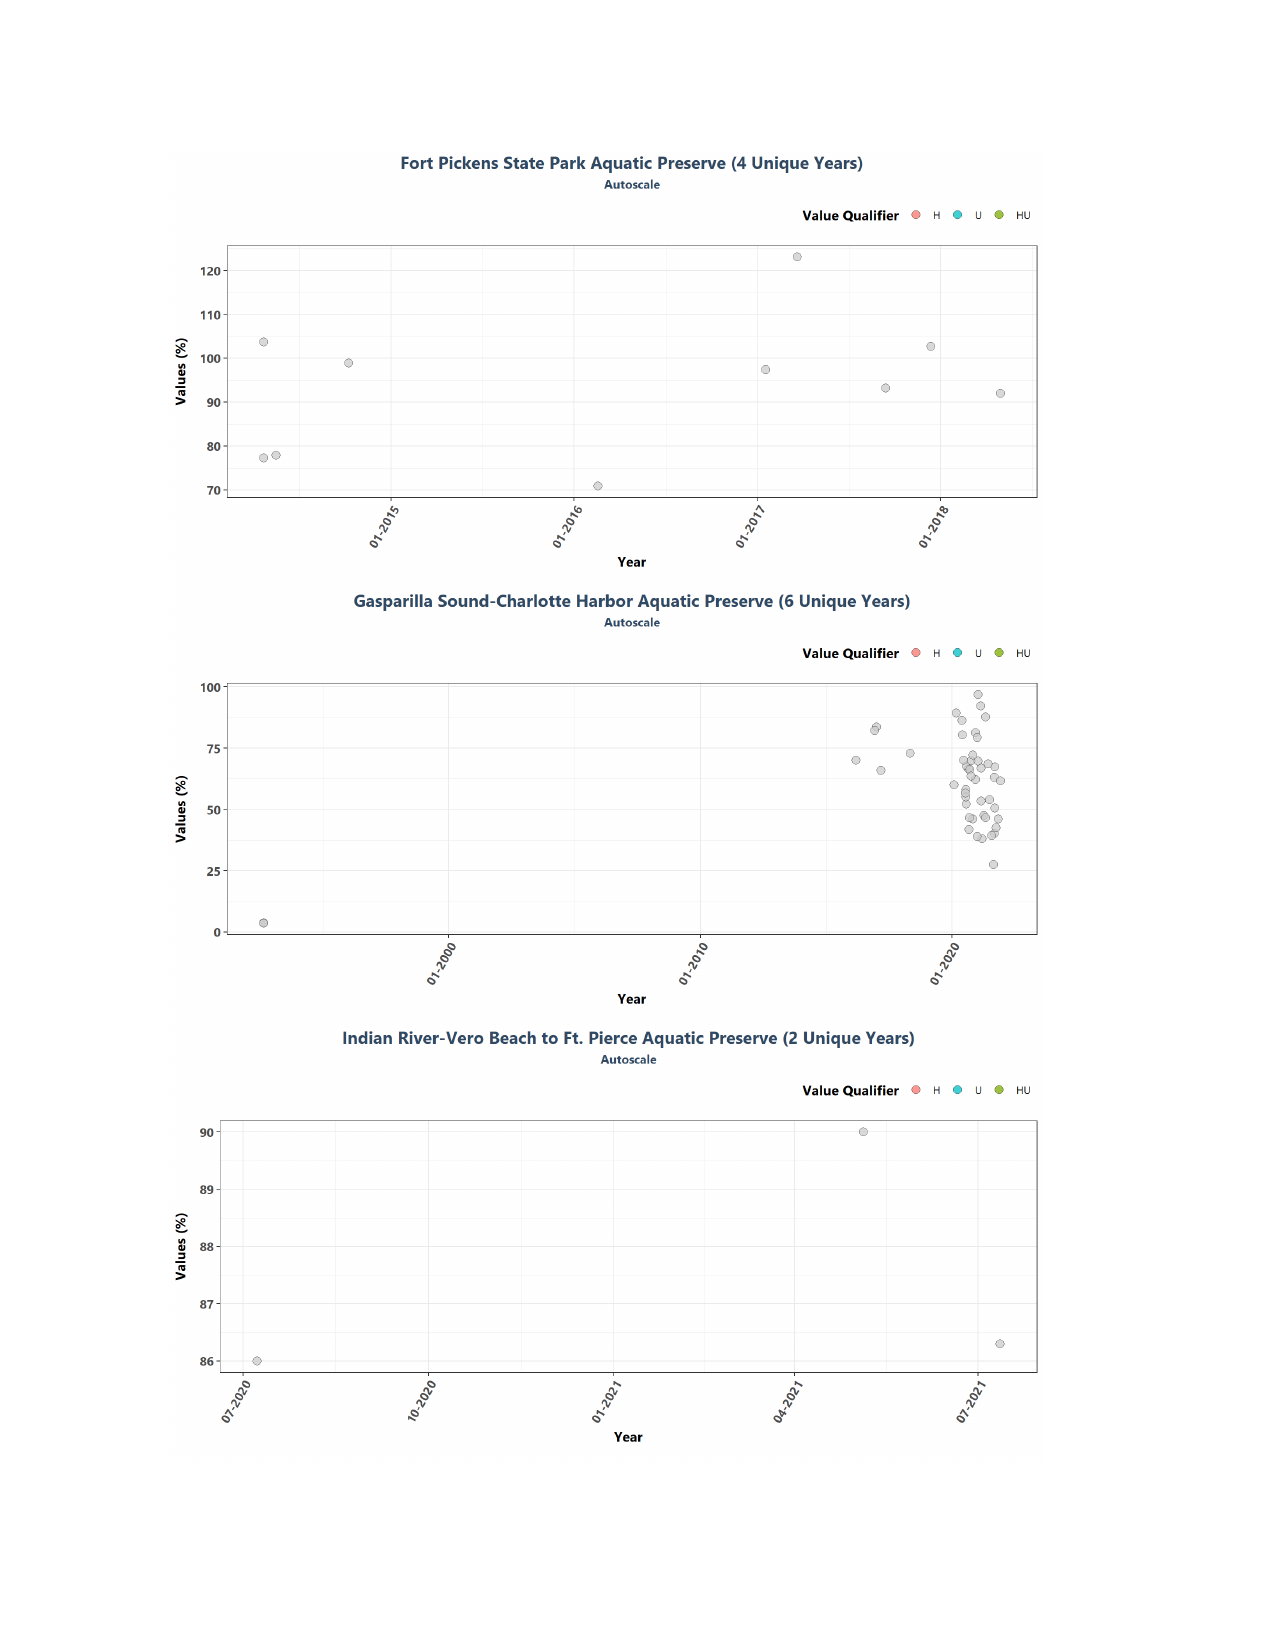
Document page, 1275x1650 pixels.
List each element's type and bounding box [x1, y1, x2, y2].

picture [168, 150, 1044, 1463]
